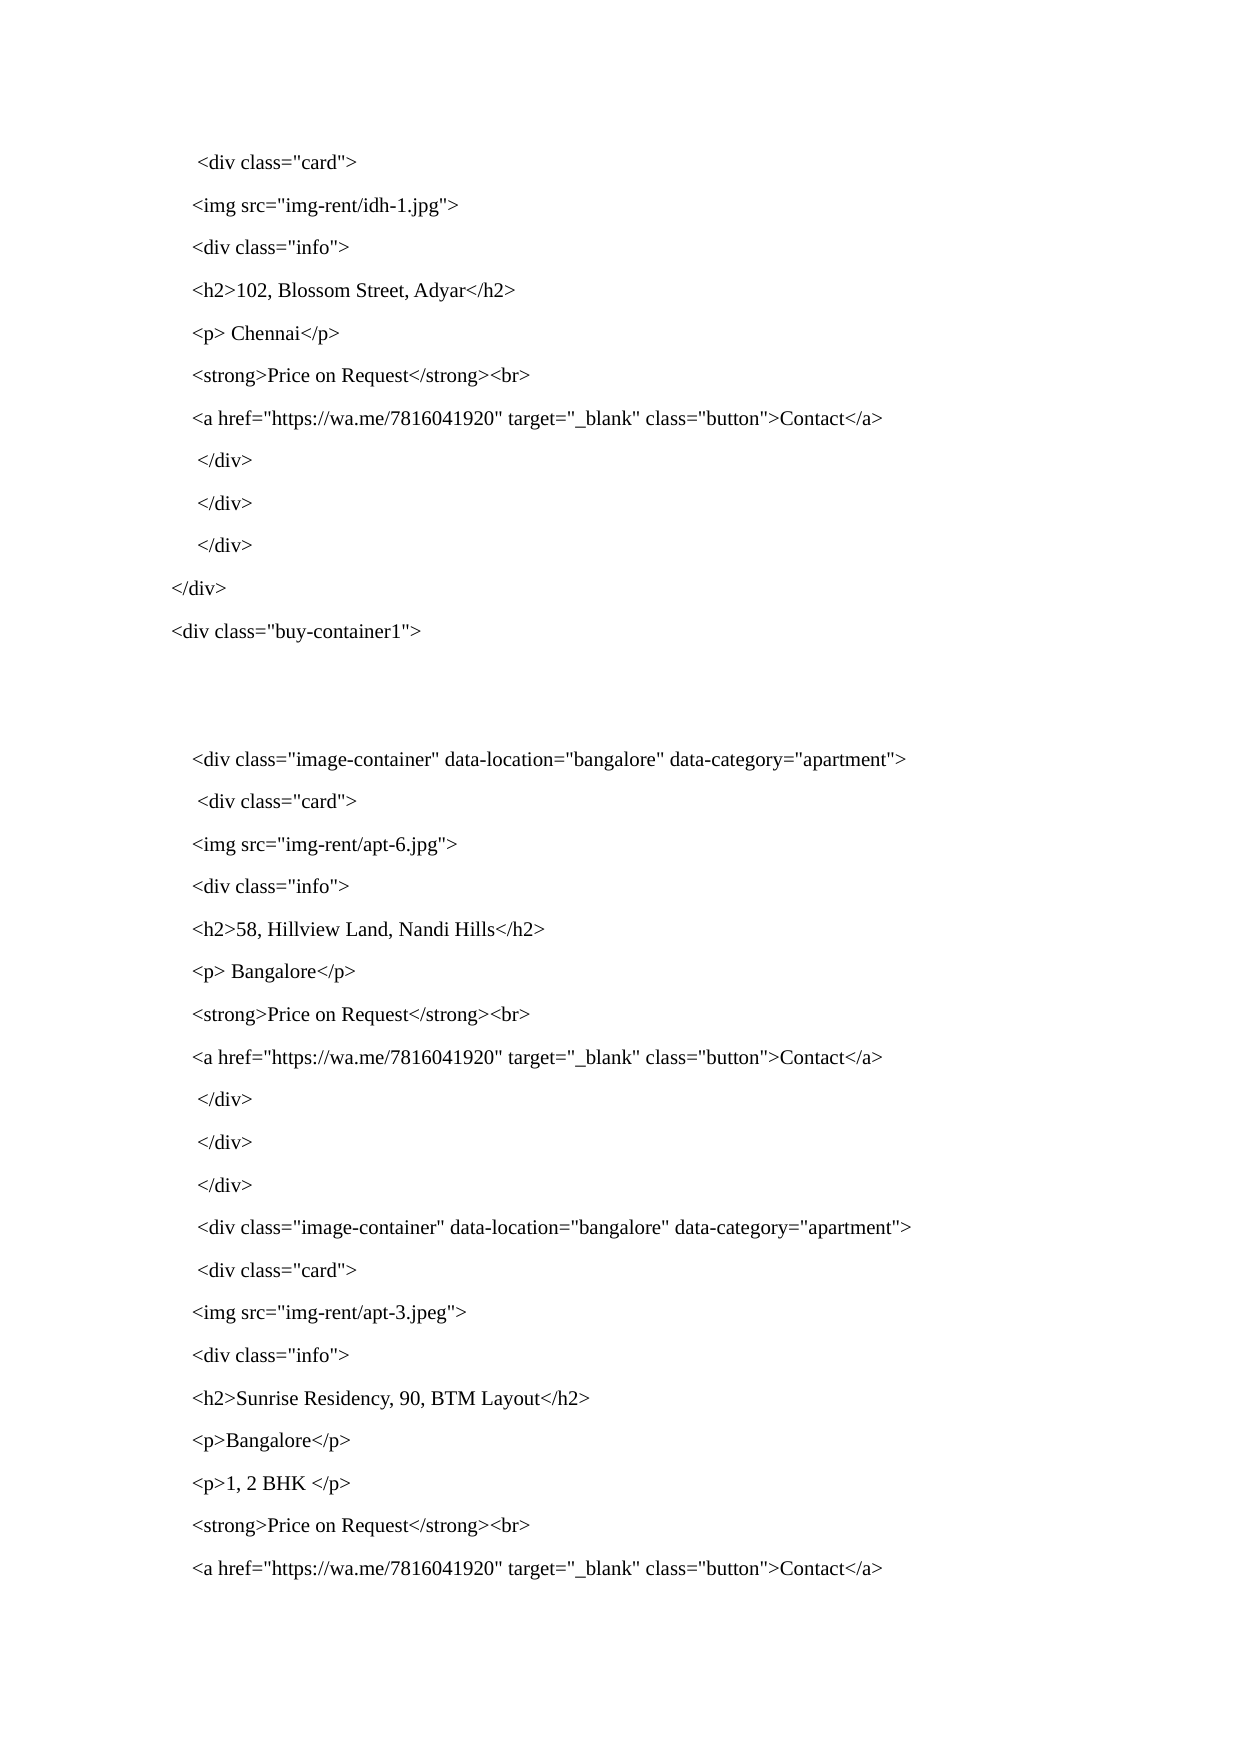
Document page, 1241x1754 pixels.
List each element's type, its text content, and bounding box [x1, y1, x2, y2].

text <div class="image-container" data-location="bangalore" data-category="apartment"> [150, 746, 1090, 771]
text <div class="buy-container1"> [150, 619, 1090, 643]
text <div class="card"> [150, 1258, 1090, 1282]
text </div> [150, 1130, 1090, 1154]
text </div> [150, 533, 1090, 557]
text <img src="img-rent/idh-1.jpg"> [150, 193, 1090, 217]
text <strong>Price on Request</strong><br> [150, 1513, 1090, 1537]
text <h2>58, Hillview Land, Nandi Hills</h2> [150, 917, 1090, 941]
text <strong>Price on Request</strong><br> [150, 1002, 1090, 1026]
text </div> [150, 1087, 1090, 1111]
text <p> Bangalore</p> [150, 959, 1090, 983]
text <img src="img-rent/apt-3.jpeg"> [150, 1300, 1090, 1324]
text </div> [150, 448, 1090, 472]
text <div class="info"> [150, 874, 1090, 898]
text <h2>Sunrise Residency, 90, BTM Layout</h2> [150, 1386, 1090, 1409]
text <div class="image-container" data-location="bangalore" data-category="apartment"> [150, 1215, 1090, 1239]
text <a href="https://wa.me/7816041920" target="_blank" class="button">Contact</a> [150, 406, 1090, 430]
text <div class="info"> [150, 1343, 1090, 1367]
text </div> [150, 491, 1090, 515]
text <p> Chennai</p> [150, 320, 1090, 344]
text </div> [150, 1172, 1090, 1197]
text <div class="info"> [150, 235, 1090, 259]
text <p>1, 2 BHK </p> [150, 1471, 1090, 1495]
text <h2>102, Blossom Street, Adyar</h2> [150, 278, 1090, 302]
text <strong>Price on Request</strong><br> [150, 363, 1090, 387]
text <div class="card"> [150, 789, 1090, 813]
text <p>Bangalore</p> [150, 1428, 1090, 1452]
text <a href="https://wa.me/7816041920" target="_blank" class="button">Contact</a> [150, 1045, 1090, 1069]
text <div class="card"> [150, 150, 1090, 174]
text <a href="https://wa.me/7816041920" target="_blank" class="button">Contact</a> [150, 1556, 1090, 1580]
text </div> [150, 576, 1090, 600]
text <img src="img-rent/apt-6.jpg"> [150, 832, 1090, 856]
